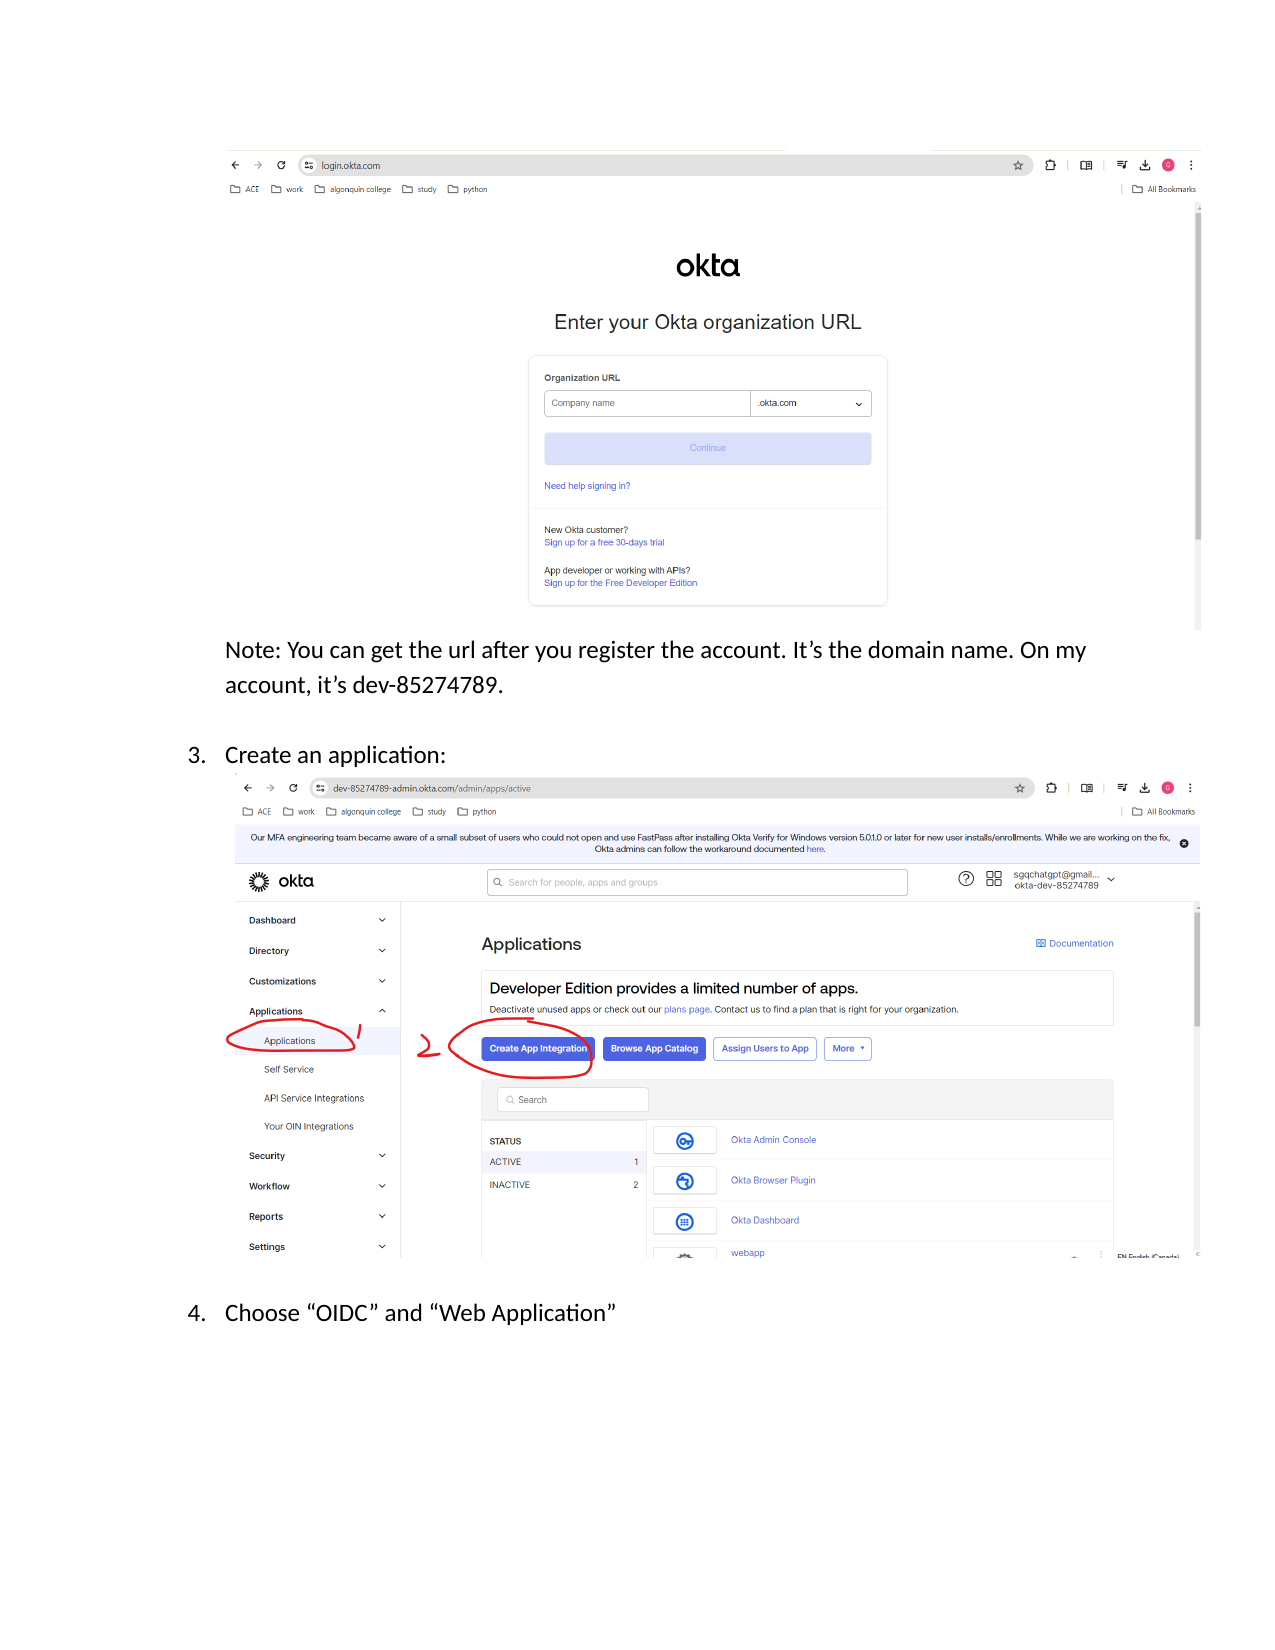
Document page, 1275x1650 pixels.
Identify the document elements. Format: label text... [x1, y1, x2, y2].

picture [226, 150, 1202, 630]
picture [225, 773, 1200, 1258]
list Create an application: [187, 739, 1125, 769]
list Choose “OIDC” and “Web Application” [187, 1297, 1125, 1327]
list Note: You can get the url after you register the account. It’s the domain name. On my account, it’s dev-85274789. [225, 634, 1125, 699]
